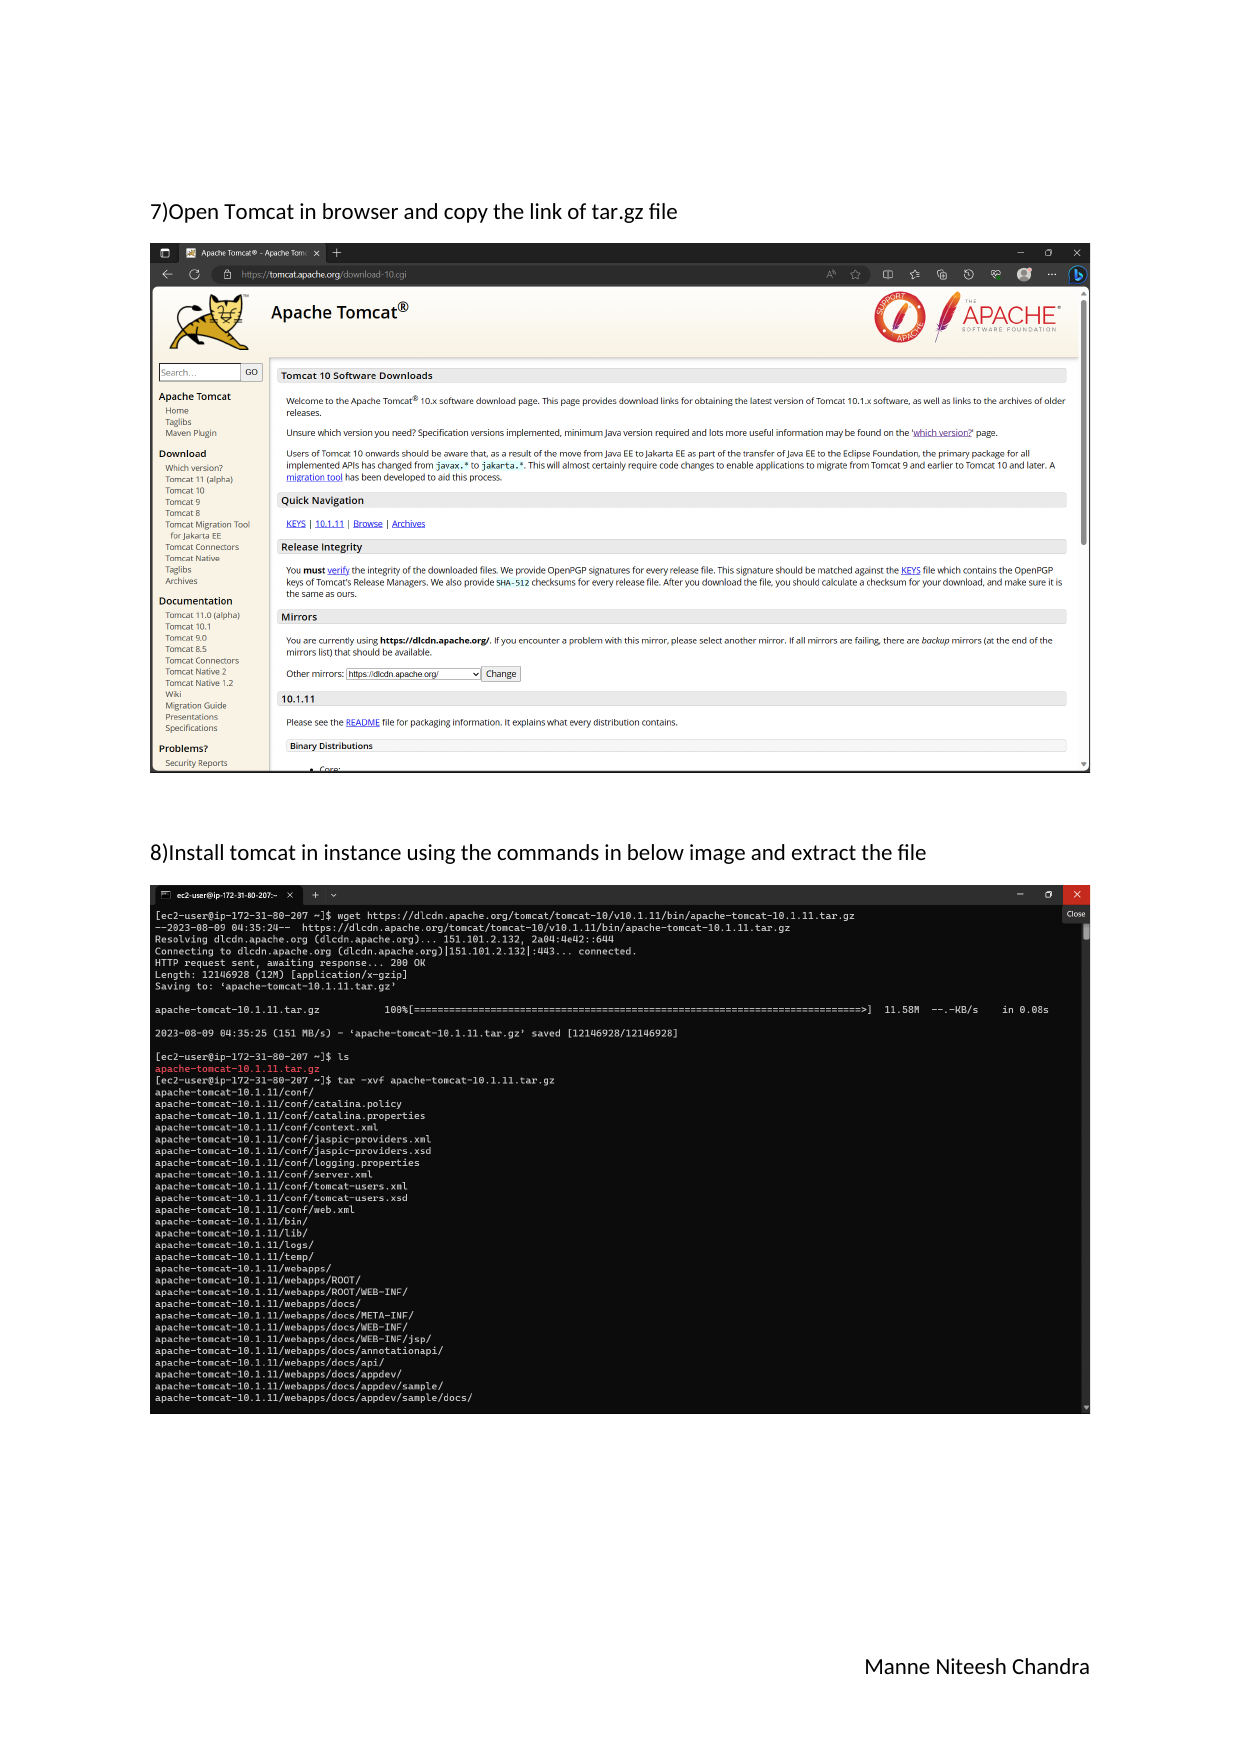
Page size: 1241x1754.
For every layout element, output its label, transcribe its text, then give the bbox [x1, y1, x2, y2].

text 7)Open Tomcat in browser and copy the link of tar.gz file [150, 197, 1090, 225]
picture [150, 885, 1091, 1414]
text 8)Install tomcat in instance using the commands in below image and extract the file [150, 838, 1090, 866]
picture [150, 243, 1091, 773]
